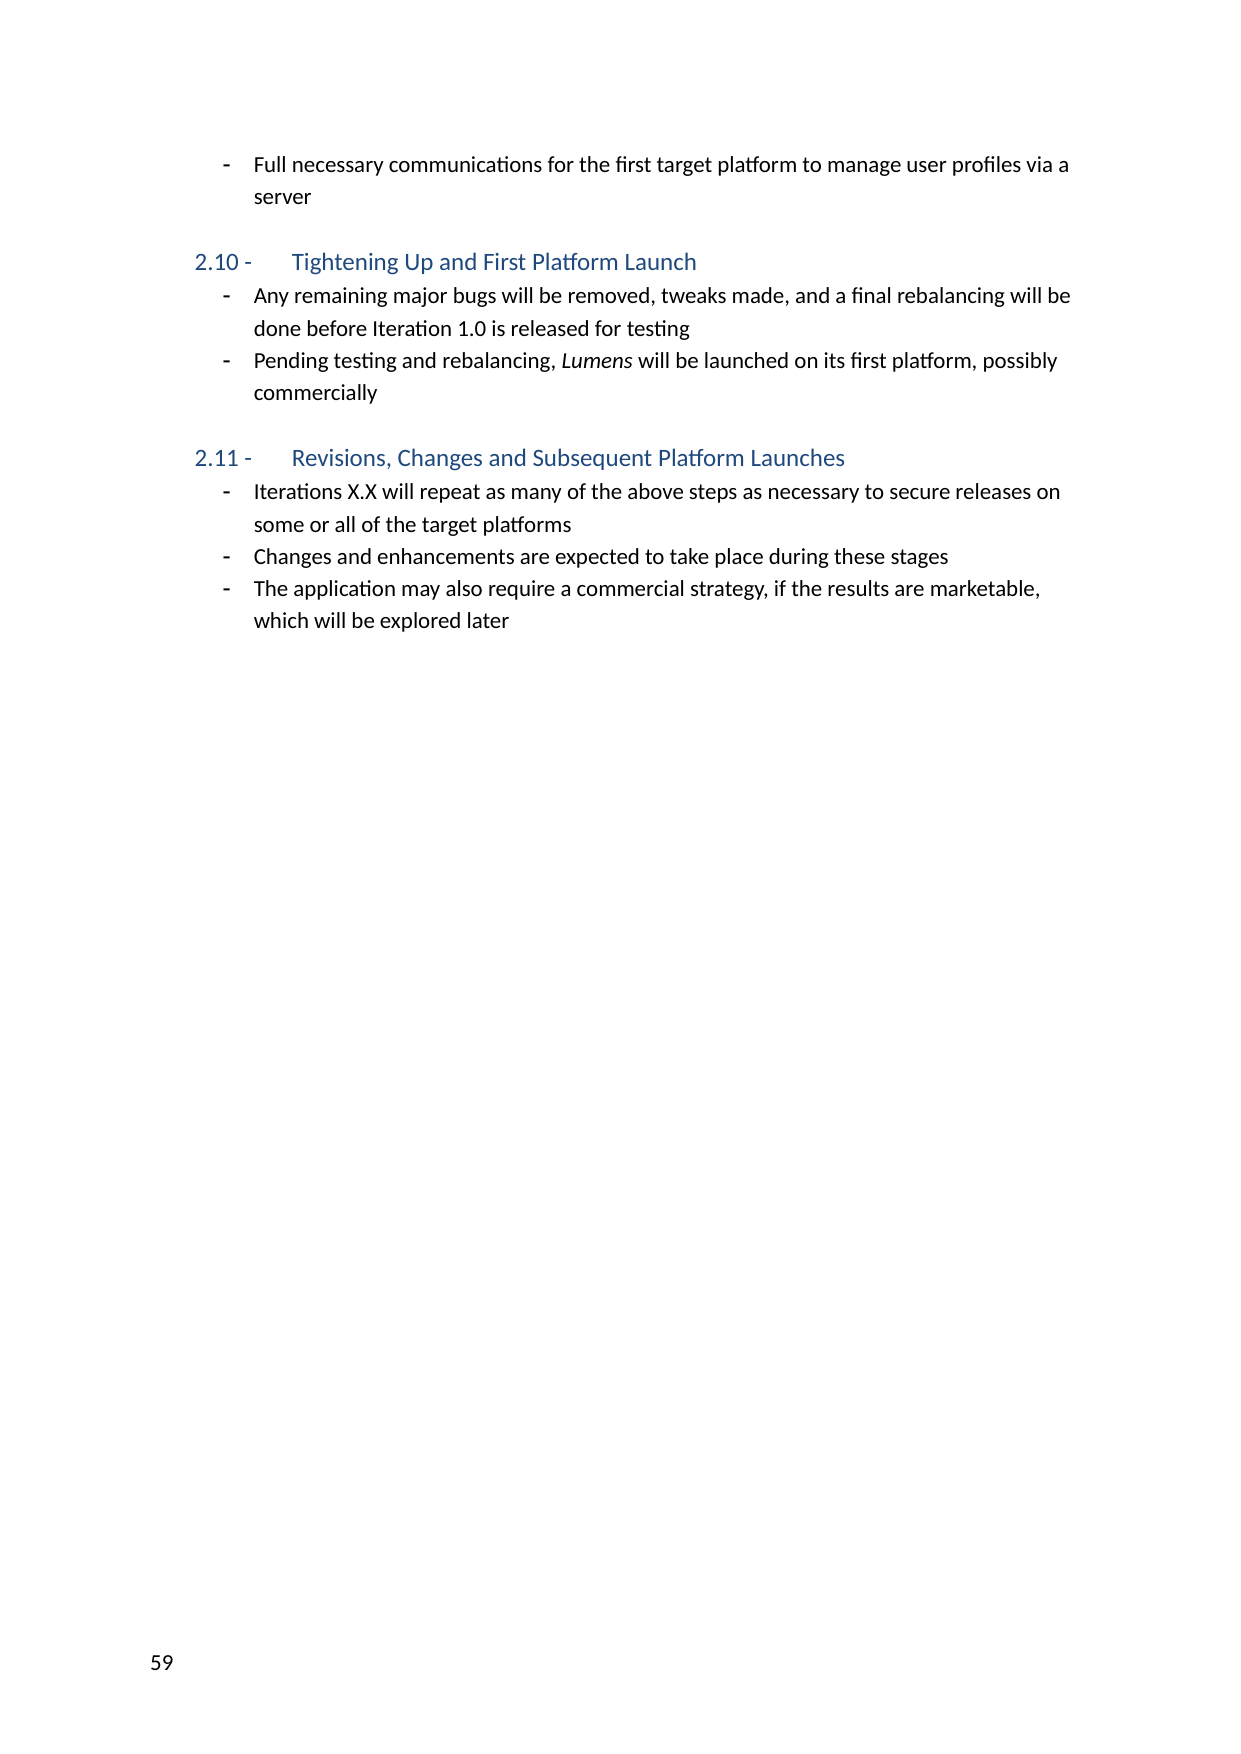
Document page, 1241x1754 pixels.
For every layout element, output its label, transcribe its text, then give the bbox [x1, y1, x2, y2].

list The application may also require a commercial strategy, if the results are marketable, which will be explored later [223, 574, 1090, 634]
subtitle Revisions, Changes and Subsequent Platform Launches [194, 442, 1090, 473]
subtitle Tightening Up and First Platform Launch [194, 247, 1090, 277]
list Changes and enhancements are expected to take place during these stages [223, 542, 1090, 570]
list Any remaining major bugs will be removed, tweaks made, and a final rebalancing will be done before Iteration 1.0 is released for testing [223, 282, 1090, 342]
list Pending testing and rebalancing, Lumens will be launched on its first platform, possibly commercially [223, 346, 1090, 406]
list Full necessary communications for the first target platform to manage user profiles via a server [223, 150, 1090, 210]
list Iterations X.X will repeat as many of the above steps as necessary to secure releases on some or all of the target platforms [223, 477, 1090, 538]
